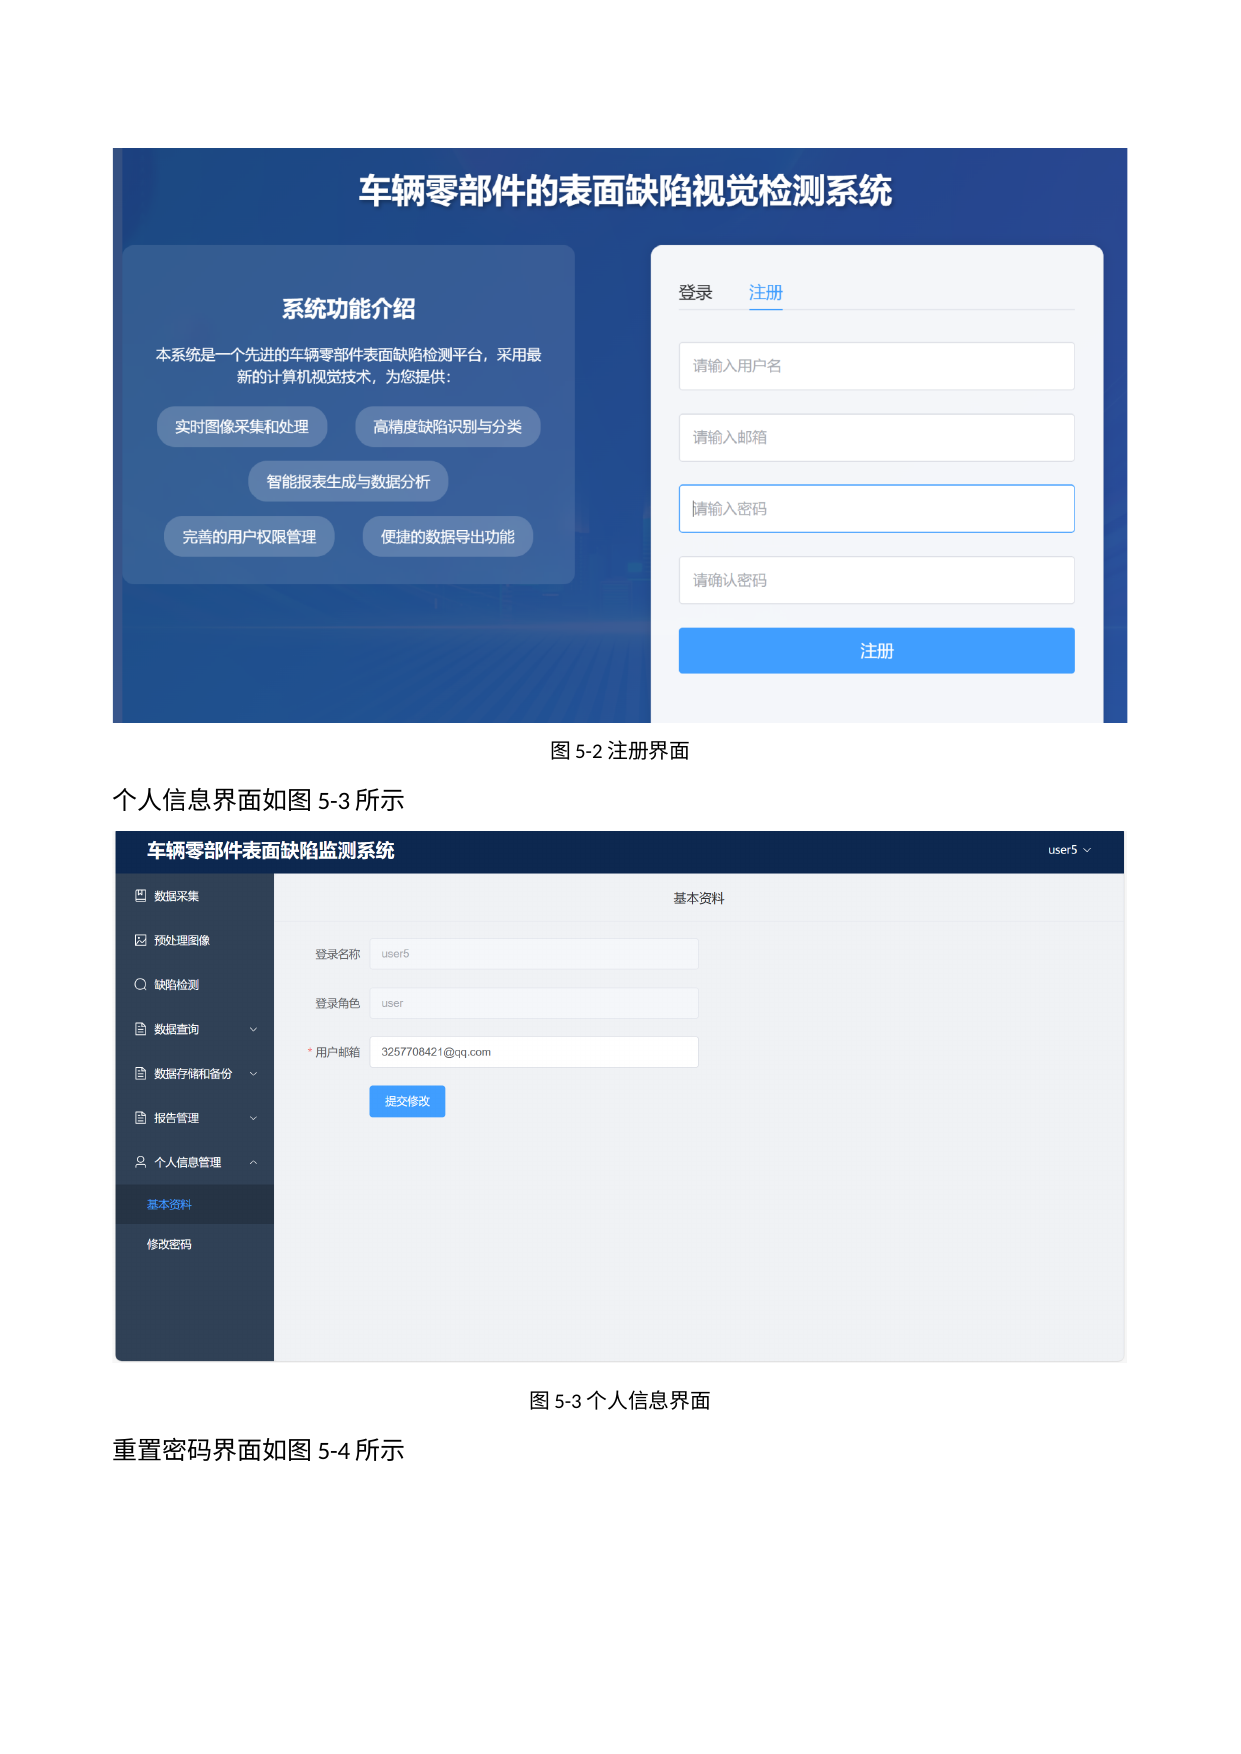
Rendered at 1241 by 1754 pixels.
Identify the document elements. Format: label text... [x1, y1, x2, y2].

picture [112, 148, 1128, 723]
text 图5-3 个人信息界面 [112, 1384, 1128, 1416]
text 图5-2 注册界面 [112, 734, 1128, 766]
text 重置密码界面如图5-4所示 [112, 1416, 1128, 1481]
text 个人信息界面如图5-3所示 [112, 766, 1128, 831]
picture [112, 831, 1127, 1363]
